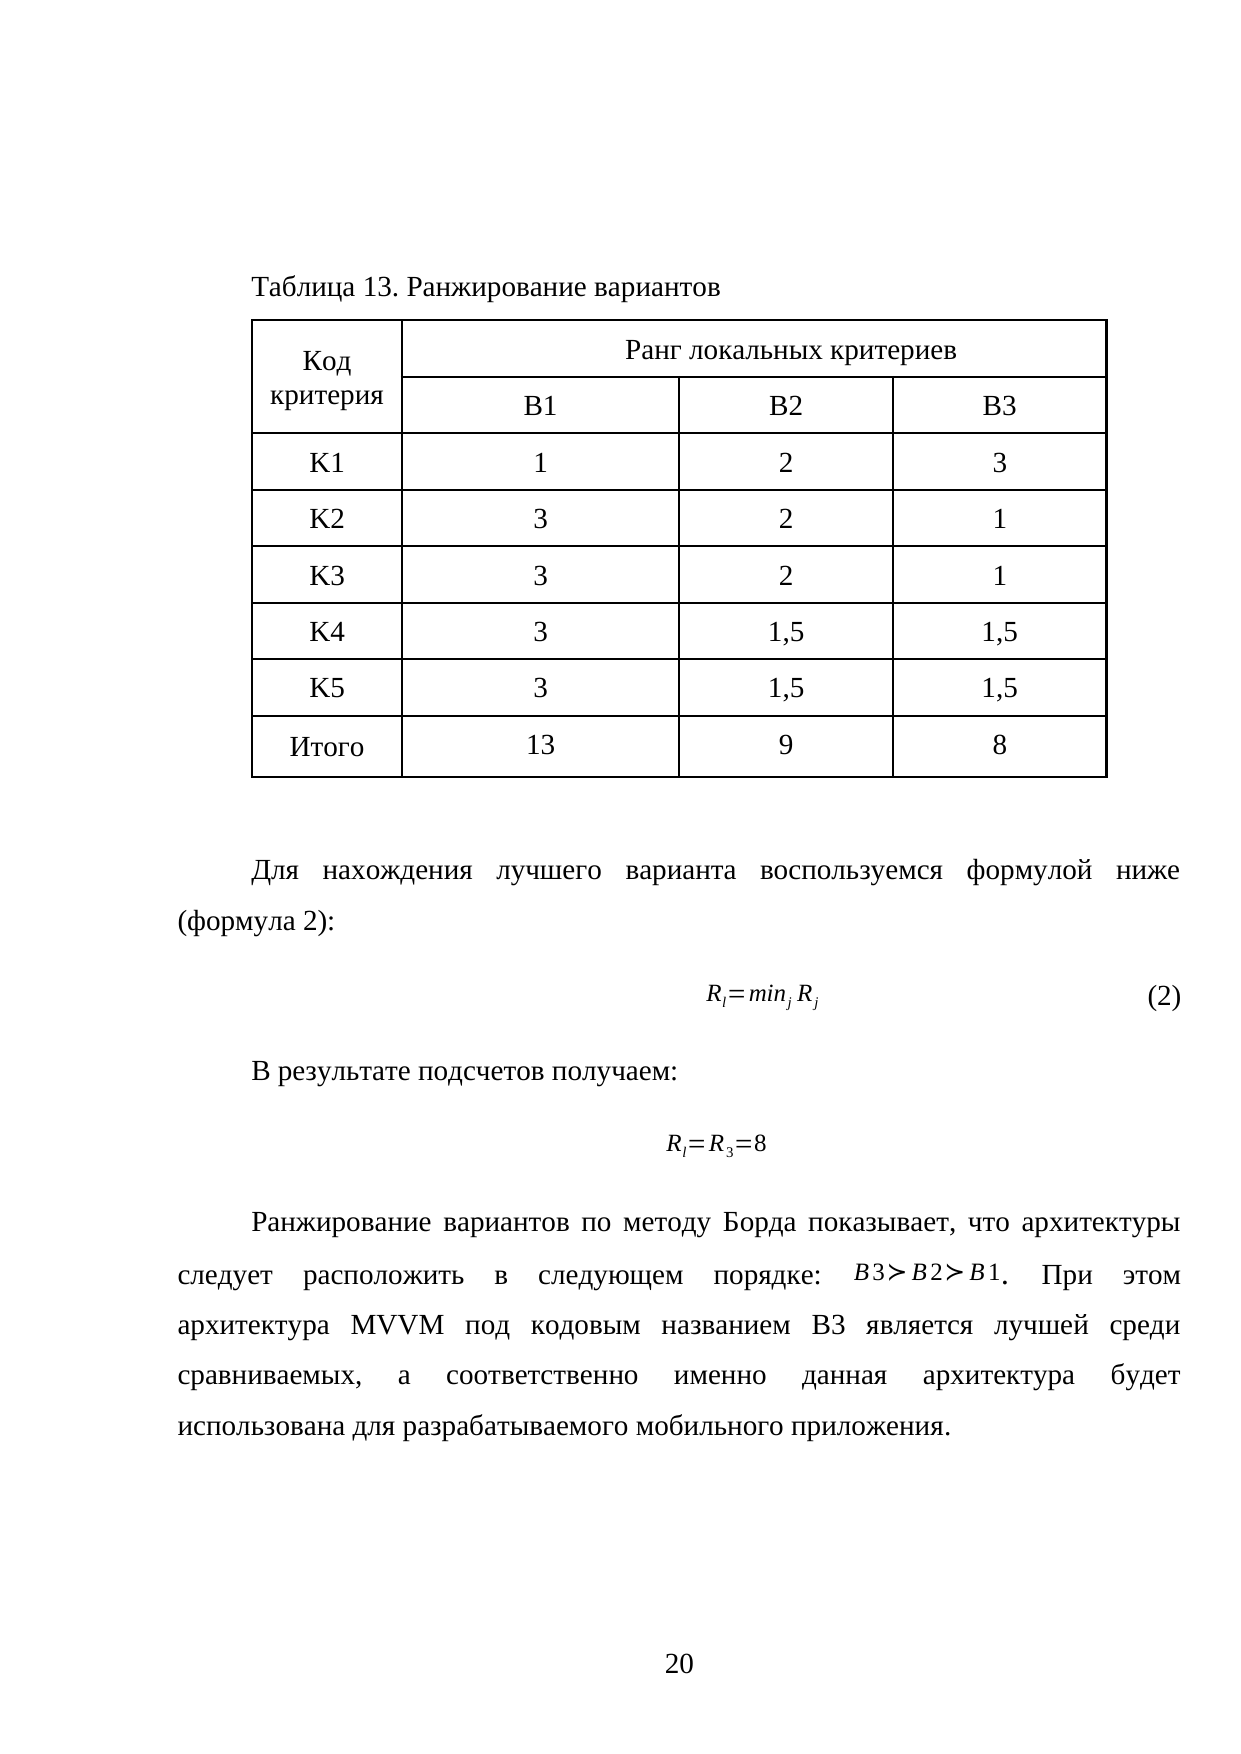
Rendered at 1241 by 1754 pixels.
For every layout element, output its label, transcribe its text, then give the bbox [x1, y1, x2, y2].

text Таблица 13. Ранжирование вариантов [177, 269, 1181, 303]
table_cell 1 [894, 547, 1105, 602]
table_cell 2 [680, 434, 892, 489]
table_cell В2 [680, 378, 892, 432]
table_cell 3 [894, 434, 1105, 489]
table_cell 1,5 [680, 660, 892, 714]
table_cell K1 [253, 434, 401, 489]
table_cell 2 [680, 491, 892, 545]
text В результате подсчетов получаем: [177, 1053, 1181, 1087]
table_cell 3 [403, 604, 678, 658]
table_cell 2 [680, 547, 892, 602]
table_cell K3 [253, 547, 401, 602]
table_cell K4 [253, 604, 401, 658]
table_cell 3 [403, 660, 678, 714]
table_cell 1,5 [894, 660, 1105, 714]
table_cell Итого [253, 717, 401, 776]
table_cell 1,5 [894, 604, 1105, 658]
table_cell 1 [403, 434, 678, 489]
table_cell 3 [403, 491, 678, 545]
text Ранжирование вариантов по методу Борда показывает, что архитектуры следует расположить в следующем порядке: . При этом архитектура MVVM под кодовым названием В3 является лучшей среди сравниваемых, а соответственно именно данная архитектура будет использована для разрабатываемого мобильного приложения. [177, 1204, 1181, 1441]
table_cell В3 [894, 378, 1105, 432]
table_cell 1,5 [680, 604, 892, 658]
table_cell 1 [894, 491, 1105, 545]
table_header Ранг локальных критериев [403, 321, 1105, 376]
table_cell K2 [253, 491, 401, 545]
table_cell 3 [403, 547, 678, 602]
table_cell K5 [253, 660, 401, 714]
table_header Код критерия [253, 321, 401, 432]
table_cell 9 [680, 717, 892, 776]
text Для нахождения лучшего варианта воспользуемся формулой ниже (формула 2): [177, 852, 1181, 936]
text (2) [177, 978, 1181, 1012]
table_cell 8 [894, 717, 1105, 776]
table_cell В1 [403, 378, 678, 432]
table_cell 13 [403, 717, 678, 776]
